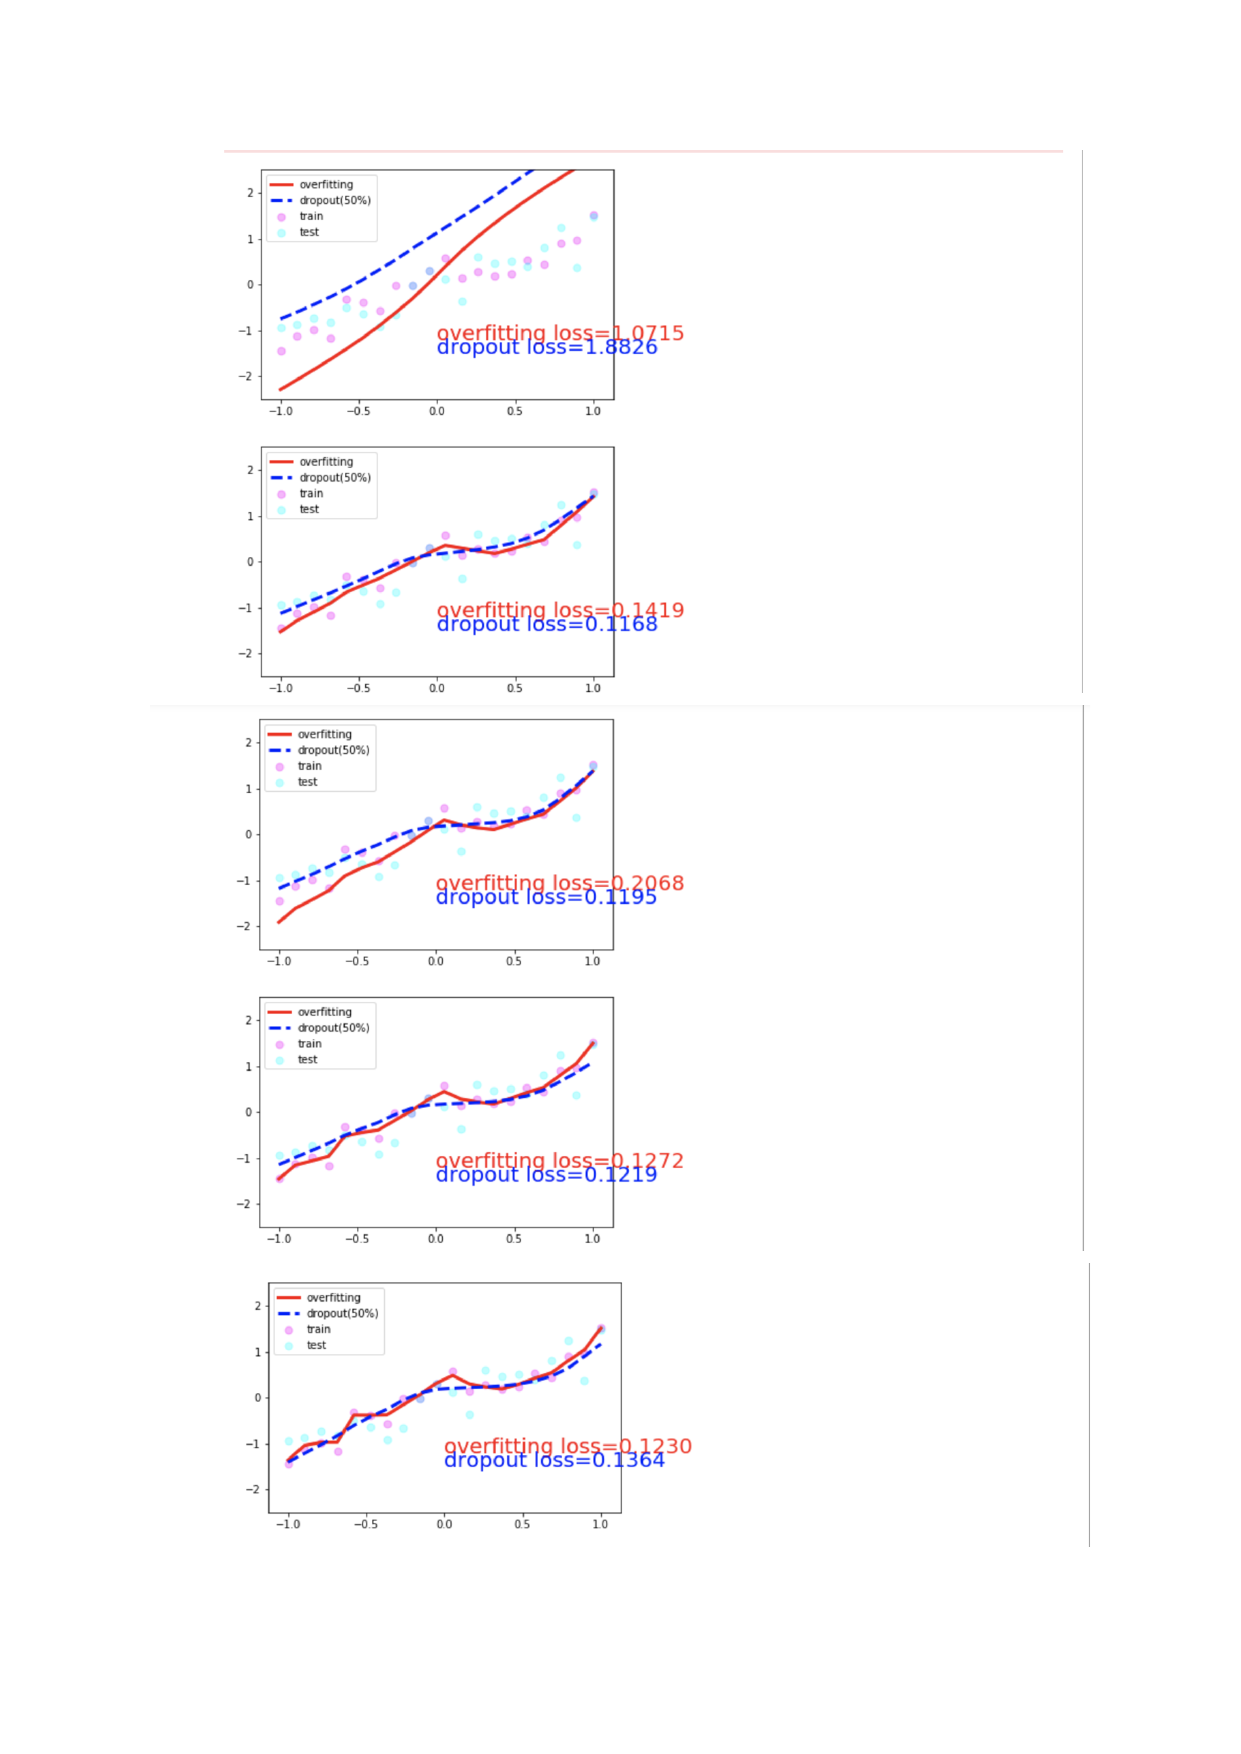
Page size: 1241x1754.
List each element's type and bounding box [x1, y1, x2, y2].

picture [150, 1263, 1091, 1547]
picture [150, 705, 1091, 1251]
picture [150, 150, 1091, 693]
